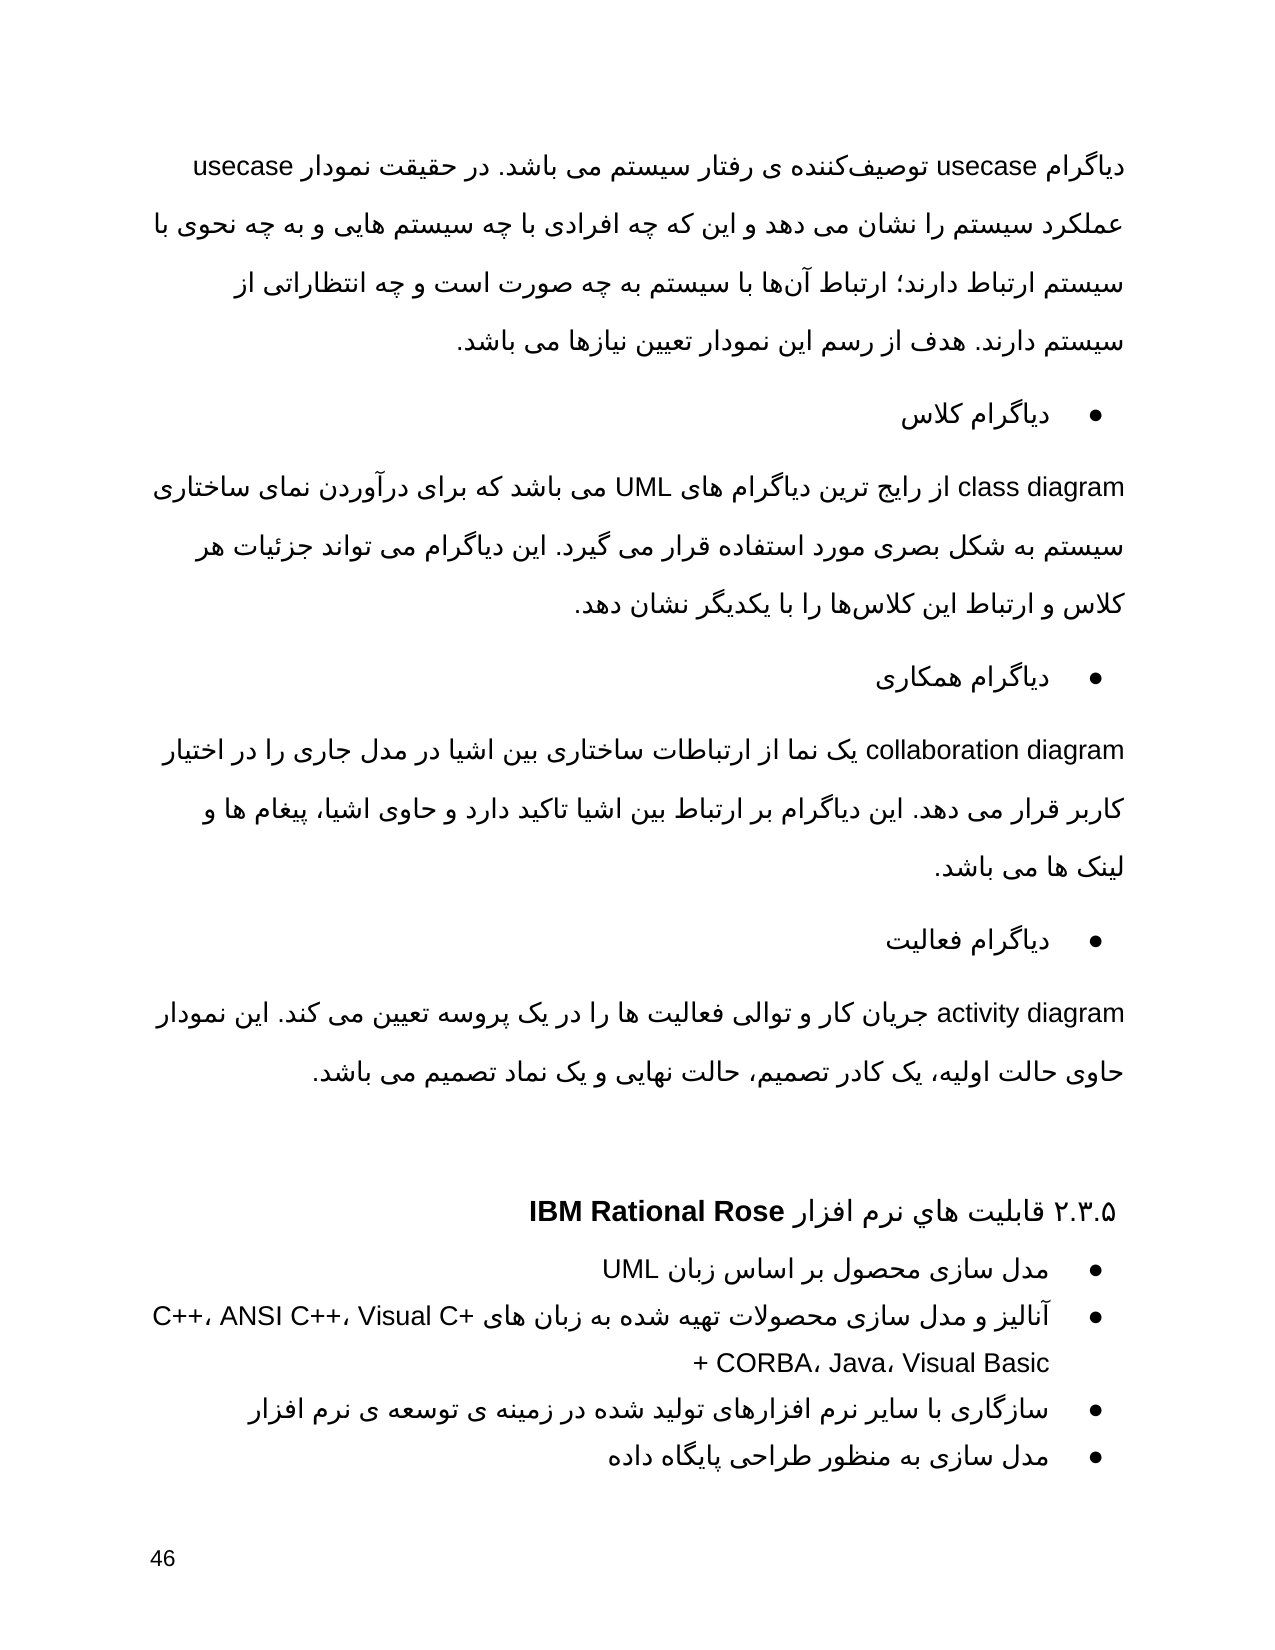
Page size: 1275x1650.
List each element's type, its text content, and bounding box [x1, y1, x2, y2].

text دیاگرام usecase توصیف‌کننده ی رفتار سیستم می‌ باشد. در حقیقت نمودار usecase عملکرد سیستم را نشان ‌می‌ دهد و این‌ که چه افرادی با چه سیستم‌ هایی و به چه نحوی با سیستم ارتباط دارند؛ ارتباط آن‌ها با سیستم به چه صورت است و چه انتظاراتی از سیستم دارند. هدف از رسم این نمودار تعیین نیازها می باشد. [150, 150, 1125, 371]
text activity diagram جریان کار و توالی فعالیت‌ ها را در یک پروسه تعیین می‌ کند. این نمودار حاوی حالت اولیه، یک کادر تصمیم، حالت نهایی و یک نماد تصمیم می‌ باشد. [150, 997, 1125, 1087]
list دیاگرام فعالیت [150, 924, 1087, 970]
list دیاگرام کلاس [150, 398, 1087, 444]
list سازگاری با سایر نرم افزارهای تولید شده در زمینه ی توسعه ی نرم افزار [150, 1393, 1087, 1425]
text collaboration diagram یک نما از ارتباطات ساختاری بین اشیا در مدل جاری را در اختیار کاربر قرار می‌ دهد. این دیاگرام بر ارتباط بین اشیا تاکید دارد و حاوی اشیا، پیغام‌ ها و لینک‌ ها می باشد. [150, 734, 1125, 897]
list دیاگرام همکاری [150, 661, 1087, 707]
text class diagram از رایج‌ ترین دیاگرام‌ های UML می‌ باشد که برای درآوردن نمای ساختاری سیستم‌ به شکل بصری مورد استفاده قرار می گیرد. این دیاگرام می‌ تواند جزئیات هر کلاس و ارتباط این کلاس‌ها را با یکدیگر نشان دهد. [150, 471, 1125, 634]
subtitle ۲.۳.۵ قابليت هاي نرم افزار IBM Rational Rose [150, 1194, 1125, 1228]
list آنالیز و مدل سازی محصولات تهیه شده به زبان های C++، ANSI C++، Visual C++ CORBA، Java، Visual Basic [150, 1300, 1087, 1378]
list مدل سازی به منظور طراحی پایگاه داده [150, 1440, 1087, 1472]
list مدل سازی محصول بر اساس زبان UML [150, 1253, 1087, 1284]
